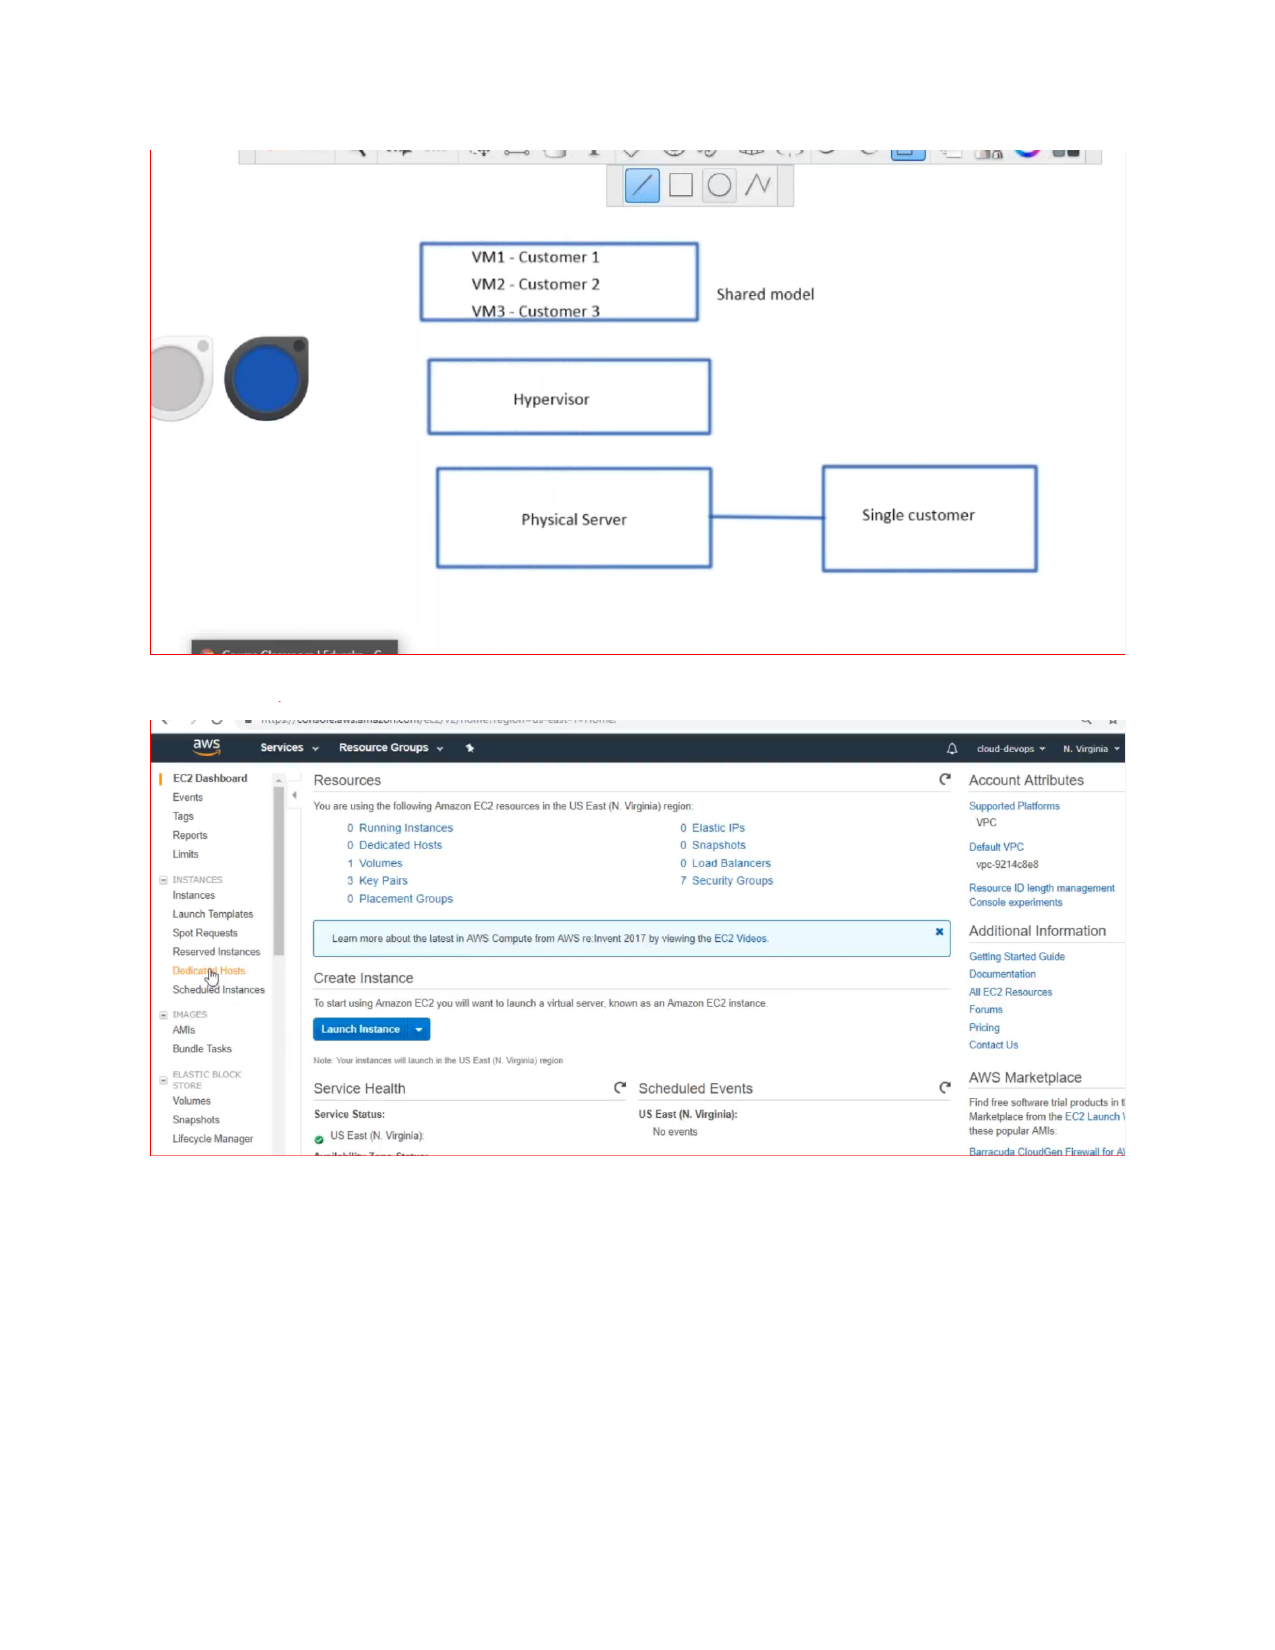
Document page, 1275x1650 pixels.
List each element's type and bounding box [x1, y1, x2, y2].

picture [150, 720, 1125, 1156]
picture [150, 150, 1125, 702]
